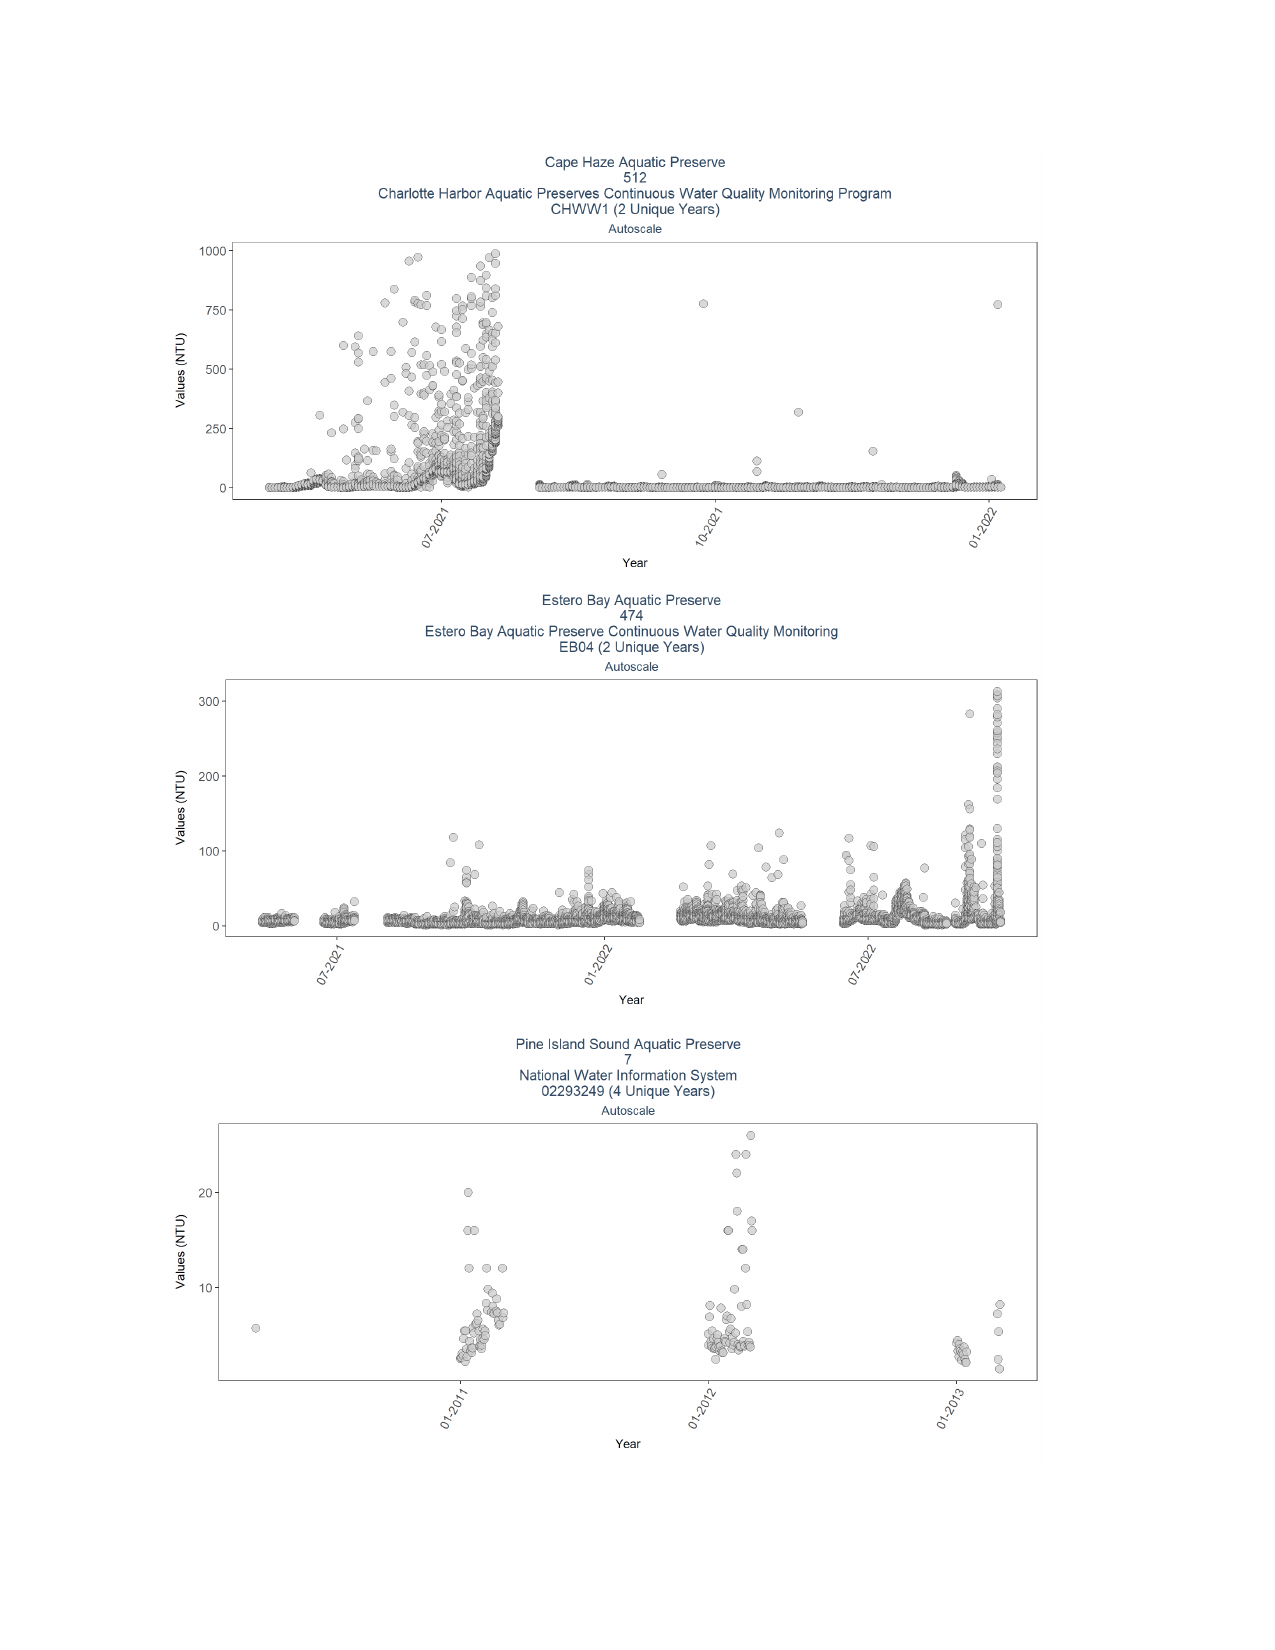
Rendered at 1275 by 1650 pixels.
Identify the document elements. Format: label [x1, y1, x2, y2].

picture [168, 1031, 1044, 1469]
picture [168, 150, 1044, 1025]
